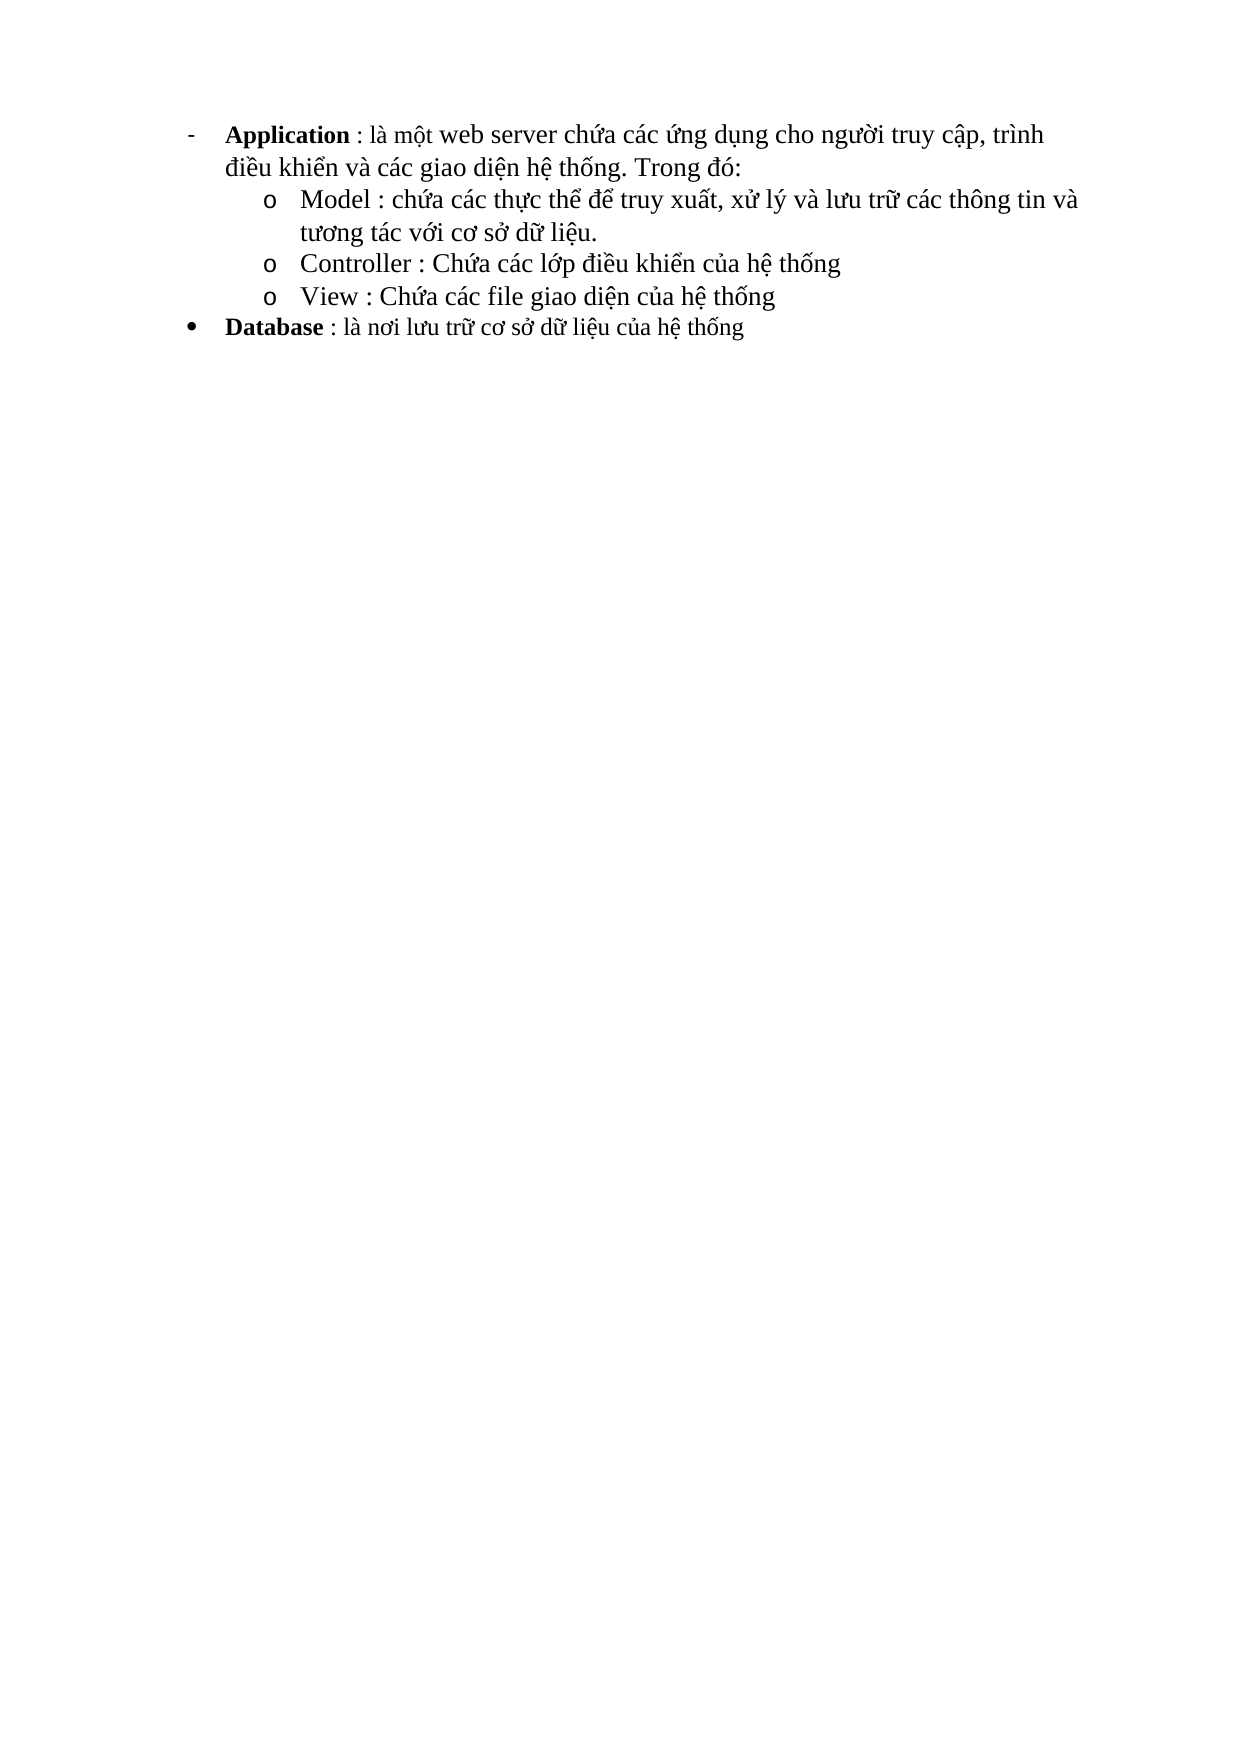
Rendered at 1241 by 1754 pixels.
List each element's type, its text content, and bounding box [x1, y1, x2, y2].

list Database : là nơi lưu trữ cơ sở dữ liệu của hệ thống [187, 312, 1094, 341]
list Application : là một web server chứa các ứng dụng cho người truy cập, trình điều khiển và các giao diện hệ thống. Trong đó: [187, 118, 1094, 183]
list View : Chứa các file giao diện của hệ thống [262, 279, 1094, 312]
list Model : chứa các thực thể để truy xuất, xử lý và lưu trữ các thông tin và tương tác với cơ sở dữ liệu. [262, 183, 1094, 247]
list Controller : Chứa các lớp điều khiển của hệ thống [262, 247, 1094, 279]
